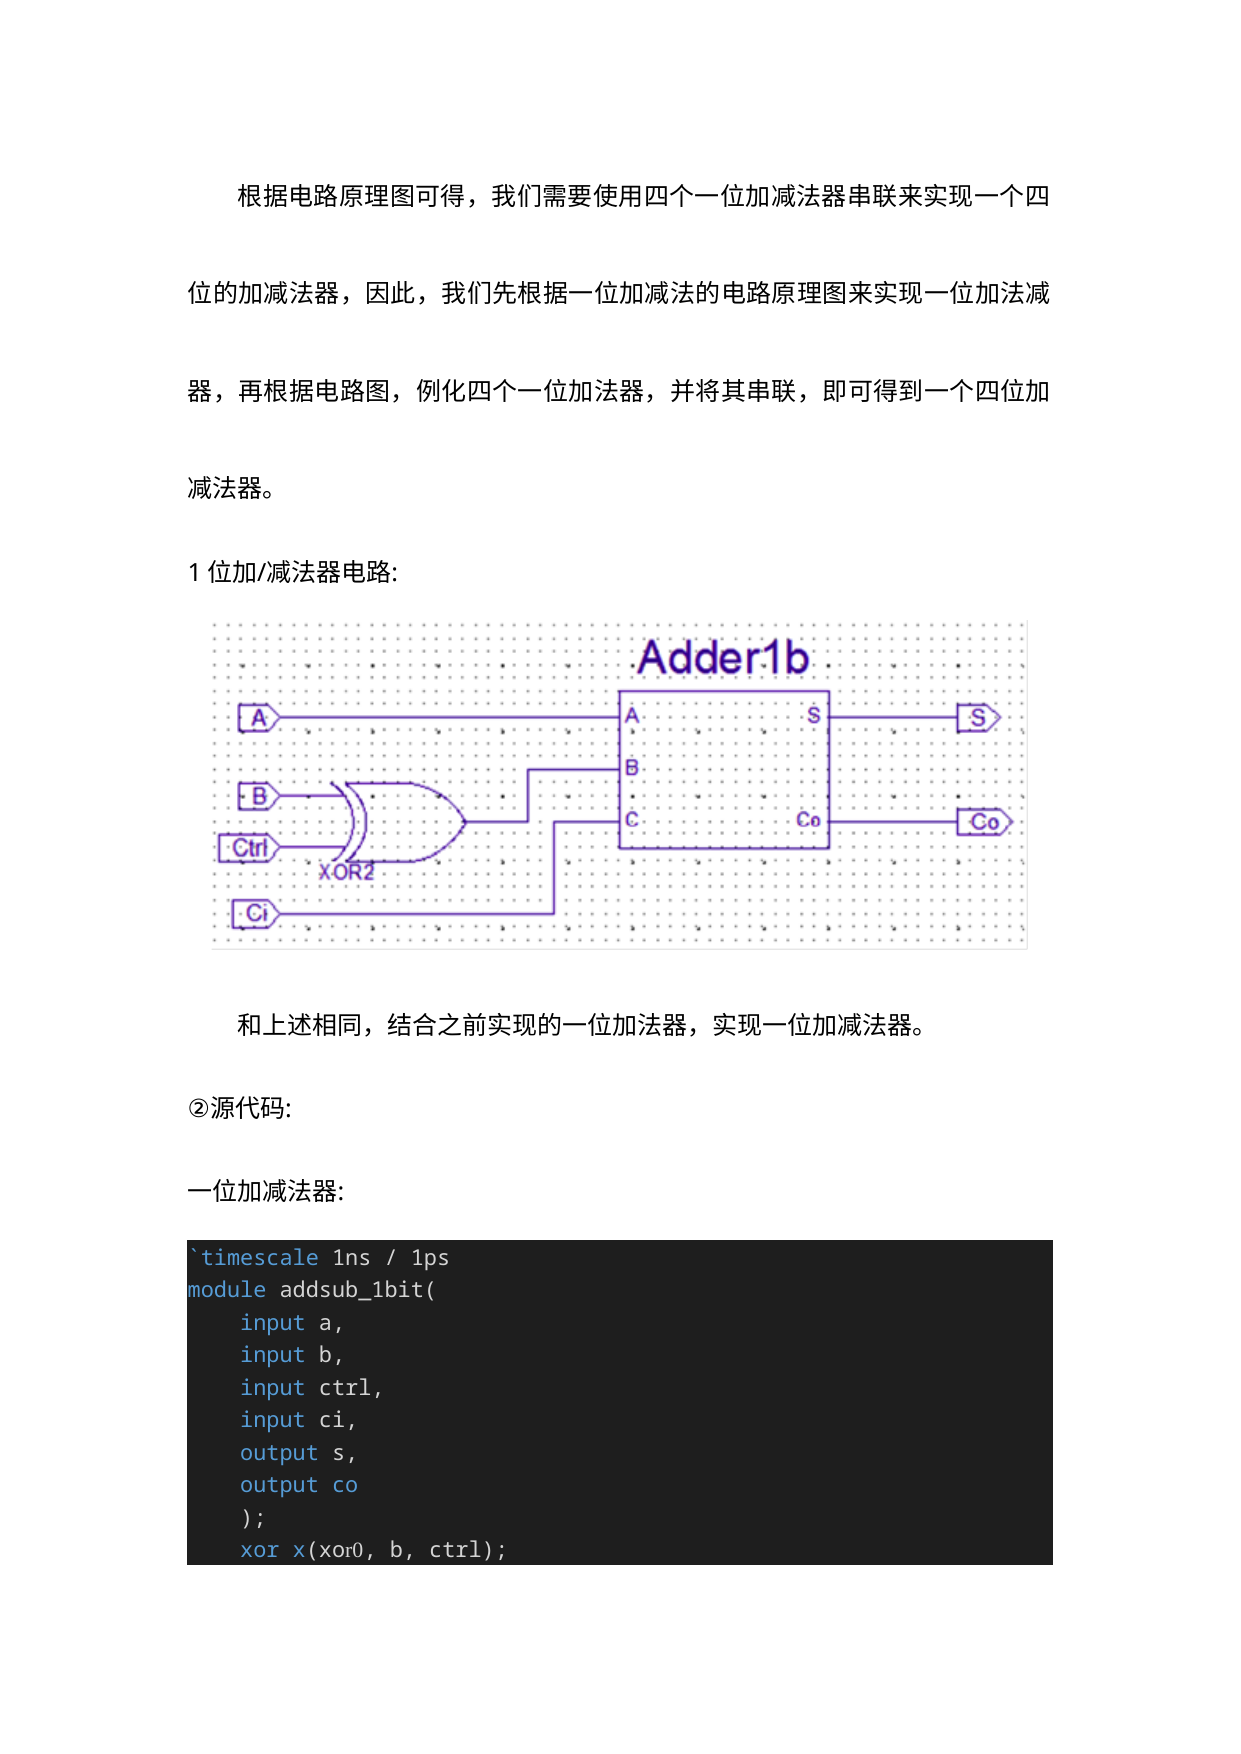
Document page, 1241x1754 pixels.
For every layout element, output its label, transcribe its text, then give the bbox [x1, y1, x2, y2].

picture [211, 620, 1029, 951]
text input b, [187, 1338, 1053, 1370]
text input ci, [187, 1403, 1053, 1435]
text output s, [187, 1435, 1053, 1468]
text `timescale 1ns / 1ps [187, 1240, 1053, 1273]
text output co [187, 1468, 1053, 1500]
text 根据电路原理图可得，我们需要使用四个一位加减法器串联来实现一个四位的加减法器，因此，我们先根据一位加减法的电路原理图来实现一位加法减器，再根据电路图，例化四个一位加法器，并将其串联，即可得到一个四位加减法器。 [187, 162, 1053, 519]
text ); [187, 1500, 1053, 1533]
text input ctrl, [187, 1370, 1053, 1403]
text xor x(xor0, b, ctrl); [187, 1533, 1053, 1565]
text 一位加减法器: [187, 1157, 1053, 1222]
text 1位加/减法器电路: [187, 538, 1053, 603]
text 和上述相同，结合之前实现的一位加法器，实现一位加减法器。 [187, 991, 1053, 1056]
text ②源代码: [187, 1074, 1053, 1139]
text input a, [187, 1305, 1053, 1338]
text module addsub_1bit( [187, 1273, 1053, 1305]
